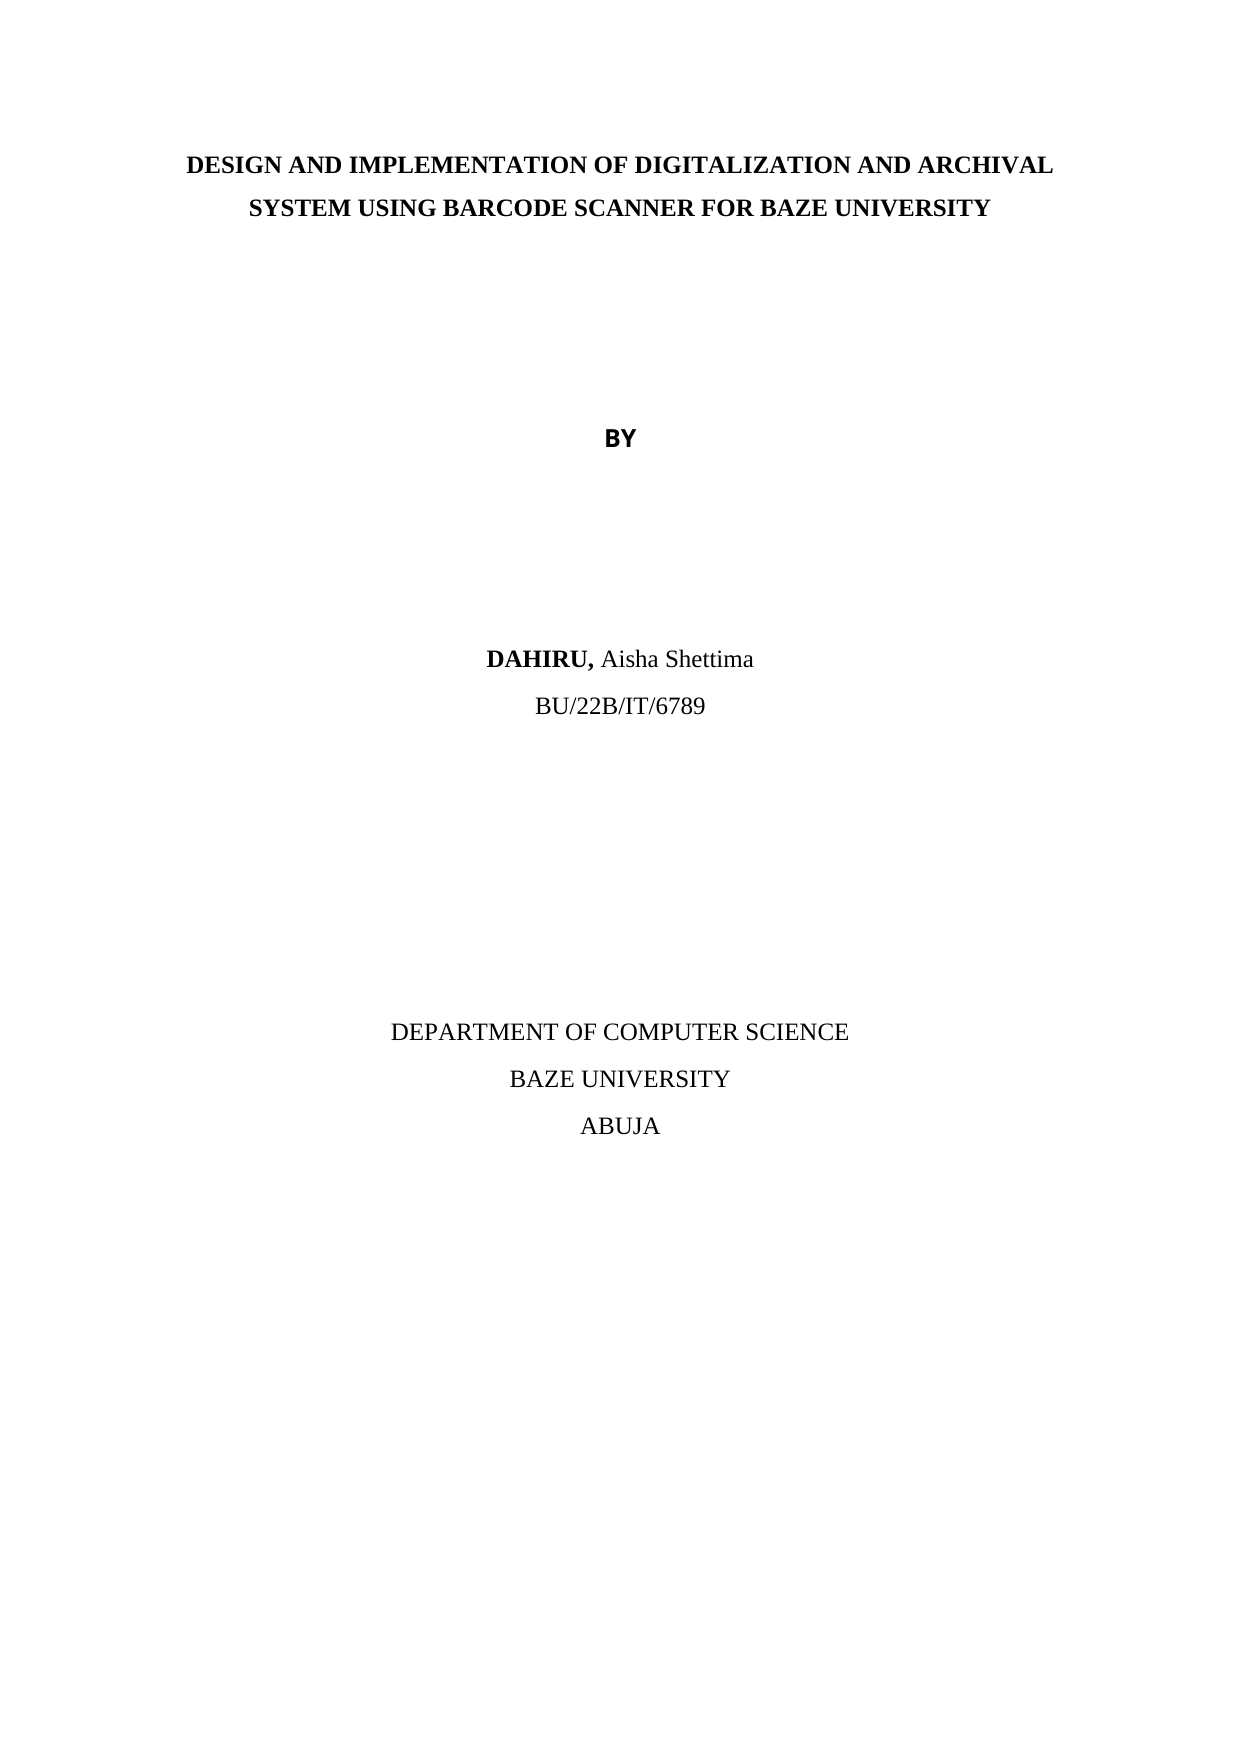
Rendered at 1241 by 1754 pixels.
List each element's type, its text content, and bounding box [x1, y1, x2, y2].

text BY [150, 420, 1090, 454]
text BAZE UNIVERSITY [150, 1064, 1090, 1093]
text ABUJA [150, 1111, 1090, 1140]
text DEPARTMENT OF COMPUTER SCIENCE [150, 1017, 1090, 1046]
text DESIGN AND IMPLEMENTATION OF DIGITALIZATION AND ARCHIVAL SYSTEM USING BARCODE SCANNER FOR BAZE UNIVERSITY [150, 150, 1090, 222]
text BU/22B/IT/6789 [150, 691, 1090, 719]
text DAHIRU, Aisha Shettima [150, 644, 1090, 672]
